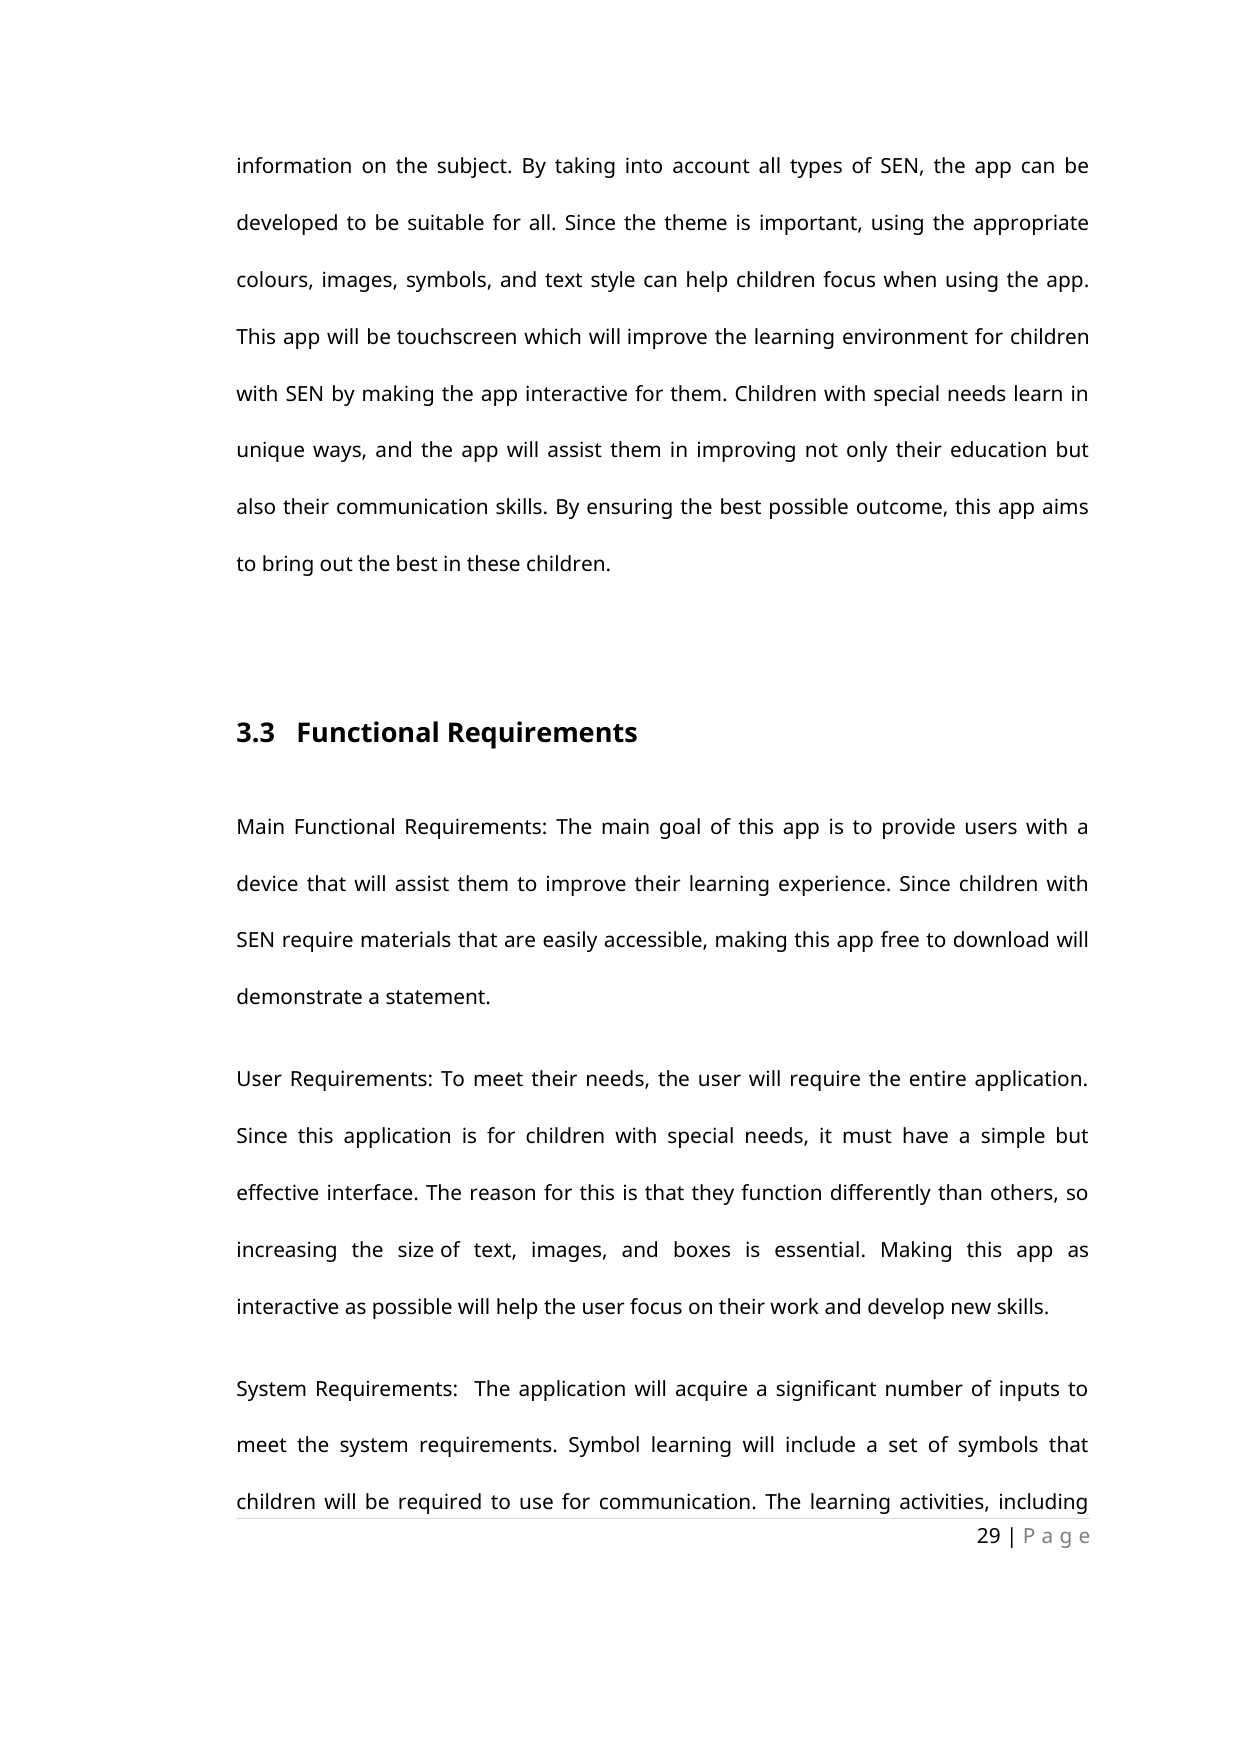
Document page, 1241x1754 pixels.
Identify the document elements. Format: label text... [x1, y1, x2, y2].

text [236, 151, 1090, 578]
subtitle Functional Requirements [236, 713, 1090, 750]
text Main Functional Requirements: The main goal of this app is to provide users with a device that will assist them to improve their learning experience. Since children with SEN require materials that are easily accessible, making this app free to download will demonstrate a statement. [236, 812, 1090, 1011]
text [236, 1374, 1090, 1516]
text User Requirements: To meet their needs, the user will require the entire application. Since this application is for children with special needs, it must have a simple but effective interface. The reason for this is that they function differently than others, so increasing the size of text, images, and boxes is essential. Making this app as interactive as possible will help the user focus on their work and develop new skills. [236, 1064, 1090, 1320]
